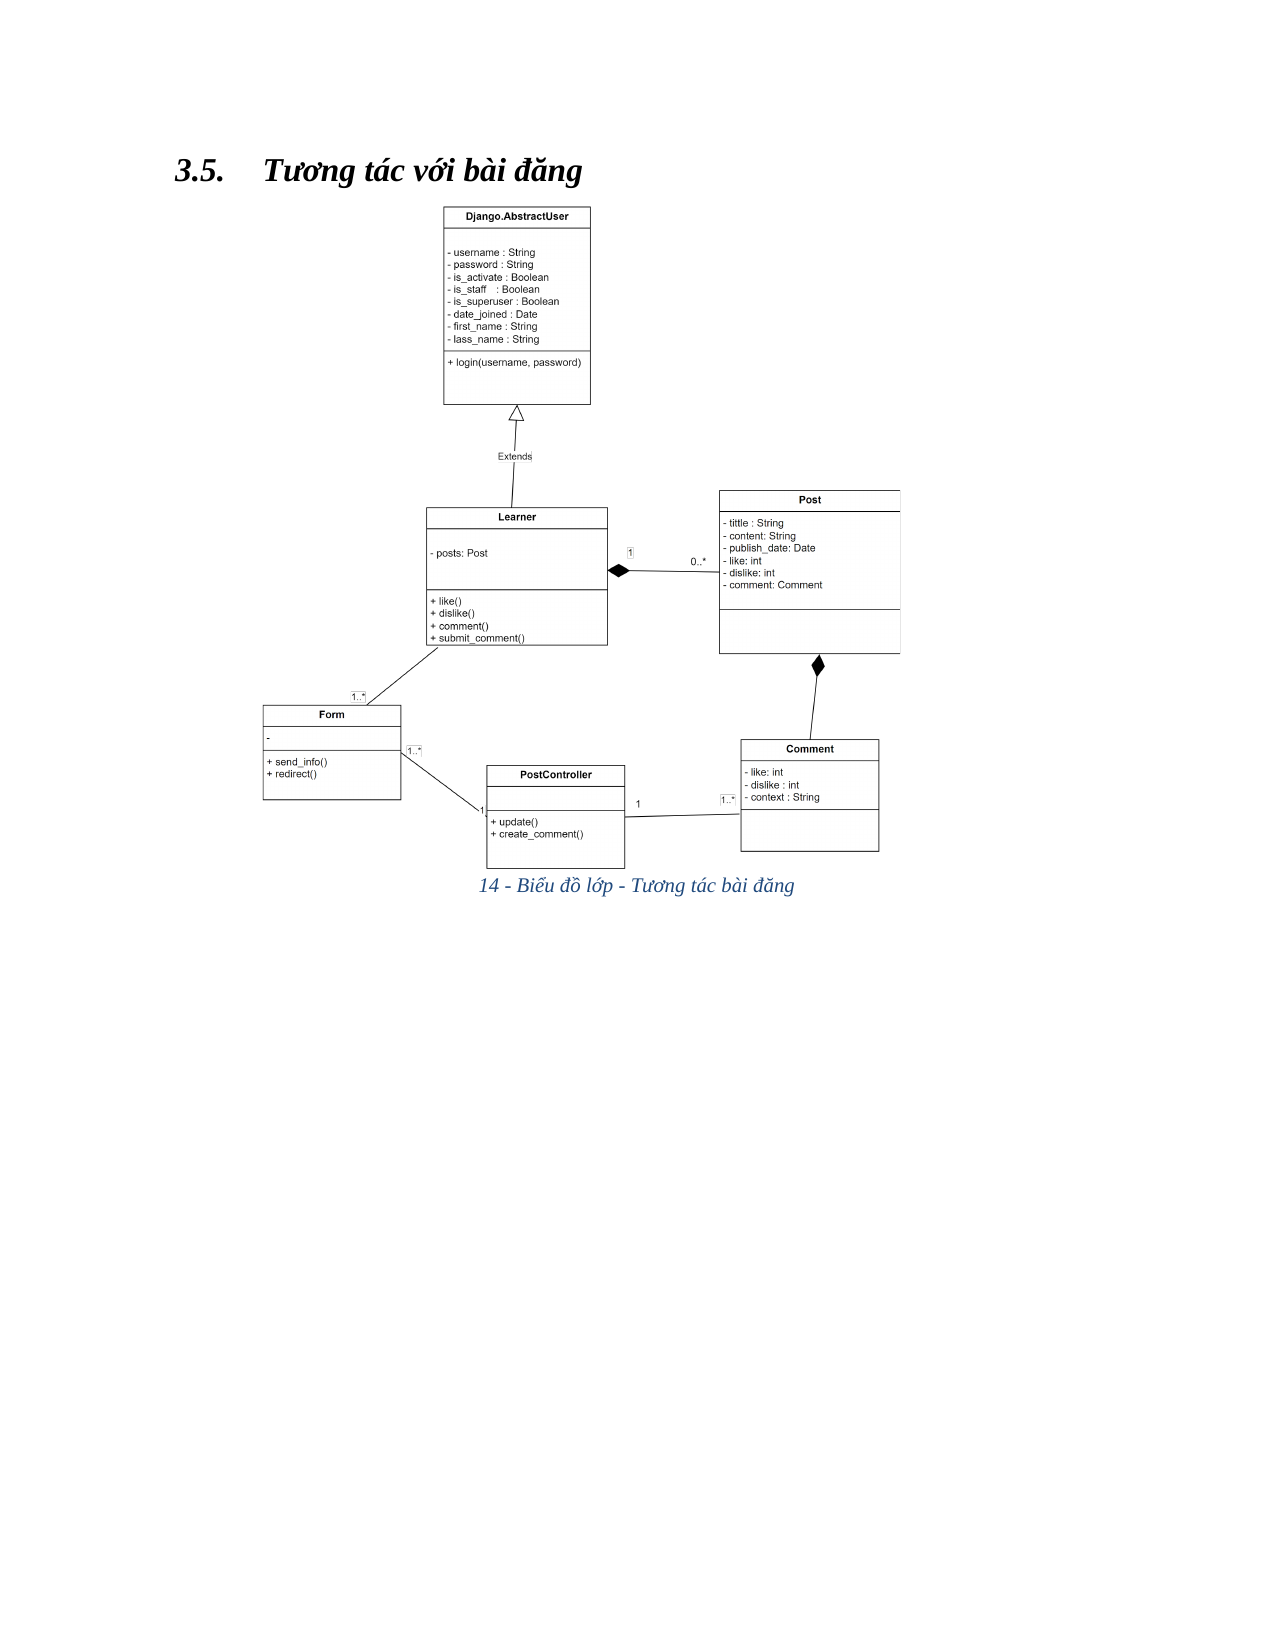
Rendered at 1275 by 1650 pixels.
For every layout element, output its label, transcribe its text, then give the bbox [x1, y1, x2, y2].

text 14 - Biểu đồ lớp - Tương tác bài đăng [150, 873, 1125, 897]
picture [262, 206, 901, 869]
subtitle Tương tác với bài đăng [225, 150, 1125, 188]
